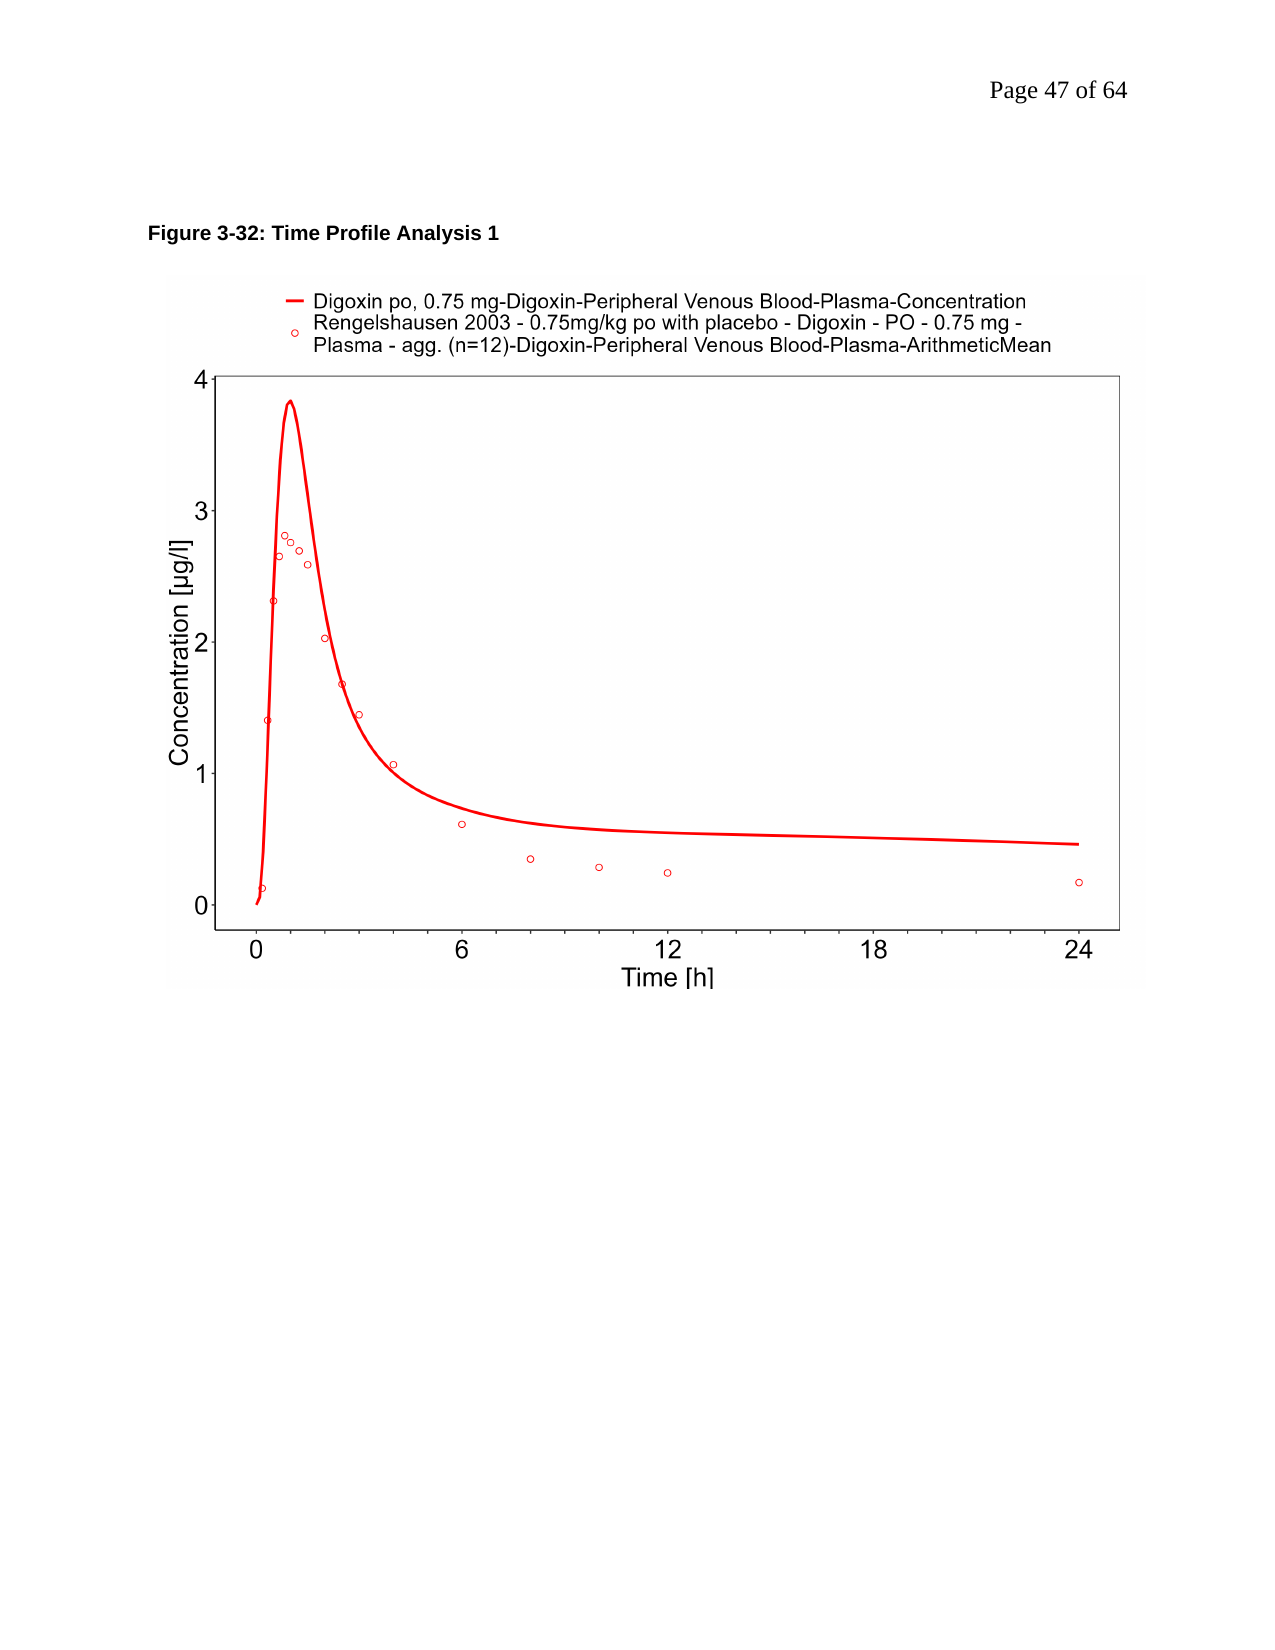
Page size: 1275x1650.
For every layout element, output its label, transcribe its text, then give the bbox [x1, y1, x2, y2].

text Figure 3-32: Time Profile Analysis 1 [148, 221, 1127, 245]
picture [166, 275, 1146, 989]
